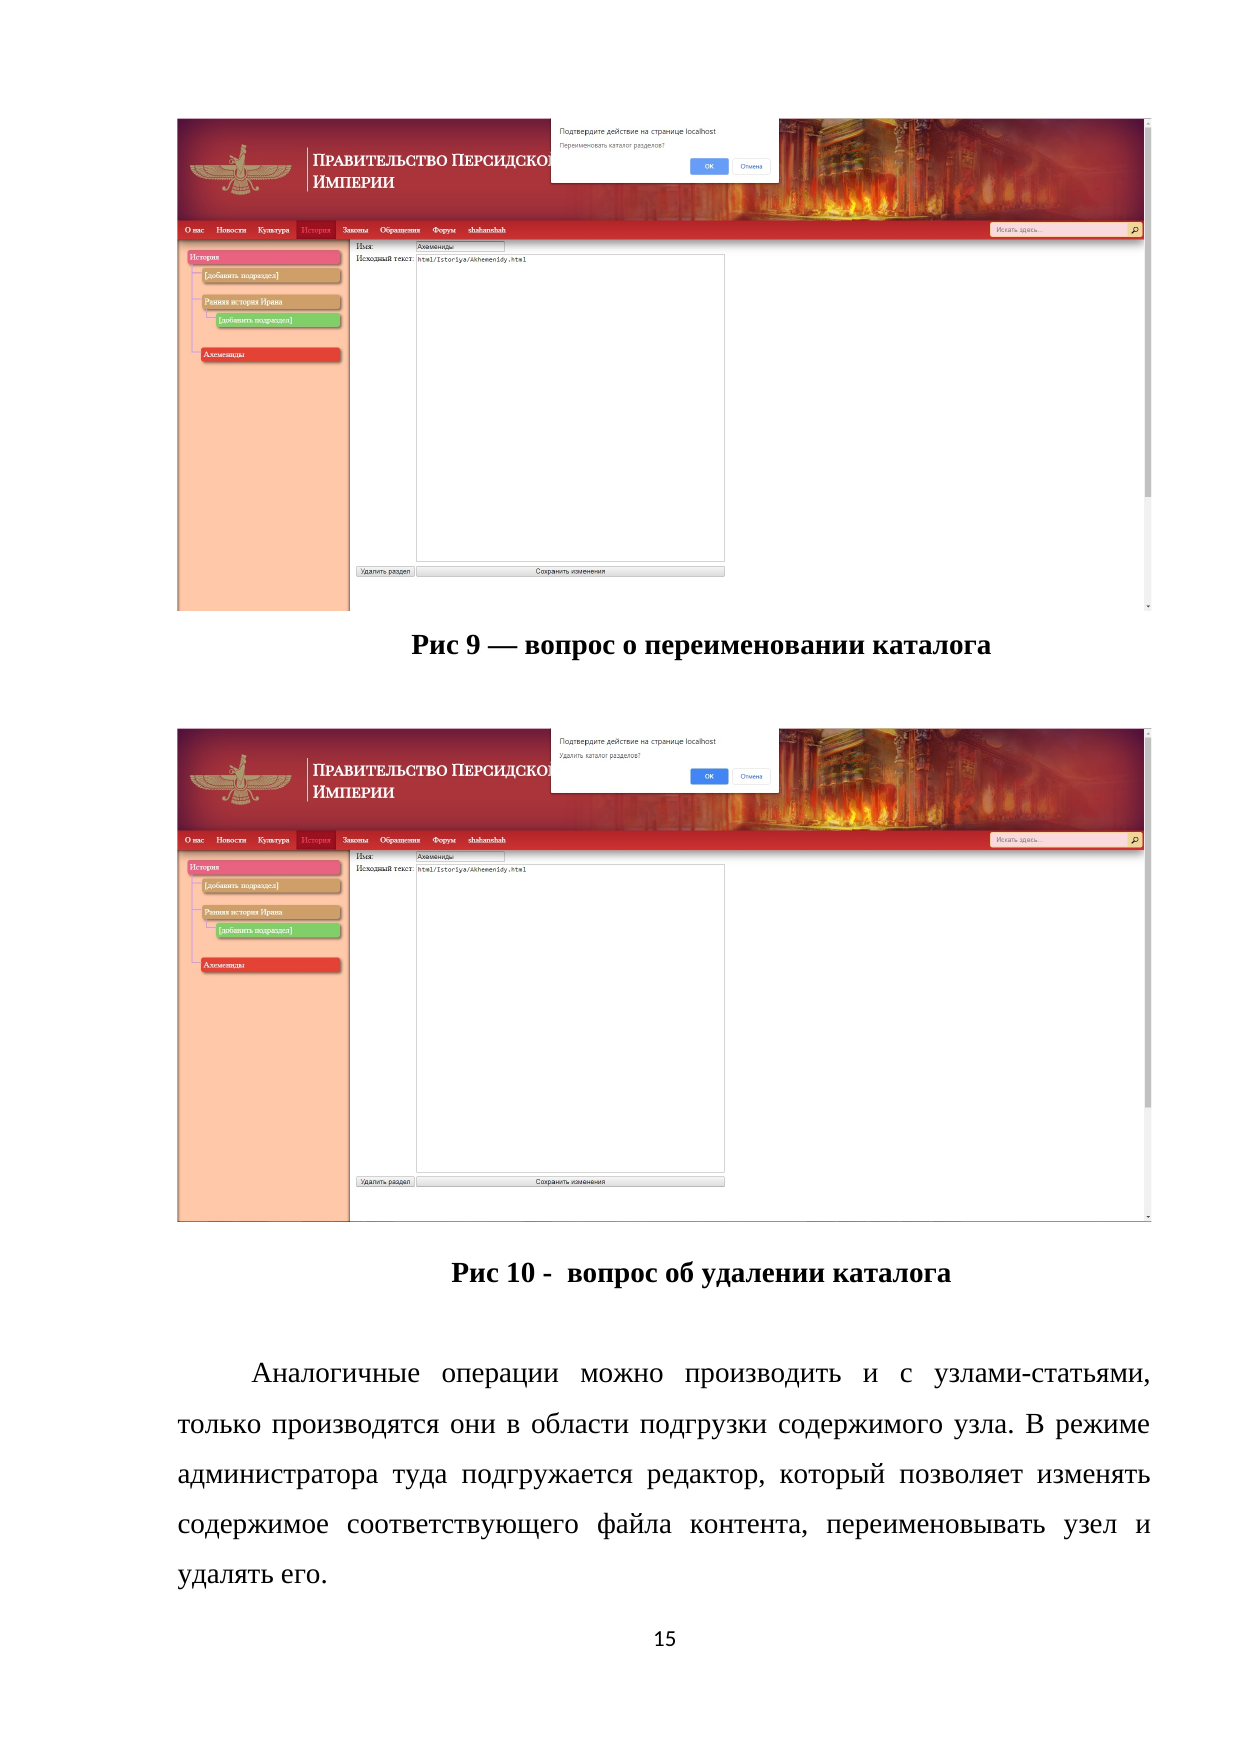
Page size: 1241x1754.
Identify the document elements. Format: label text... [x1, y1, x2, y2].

subtitle Рис 9 — вопрос о переименовании каталога [177, 611, 1152, 661]
subtitle Аналогичные операции можно производить и с узлами-статьями, только производятся они в области подгрузки содержимого узла. В режиме администратора туда подгружается редактор, который позволяет изменять содержимое соответствующего файла контента, переименовывать узел и удалять его. [177, 1355, 1152, 1590]
subtitle Рис 10 - вопрос об удалении каталога [177, 1222, 1152, 1288]
picture [177, 728, 1152, 1222]
picture [177, 118, 1152, 611]
